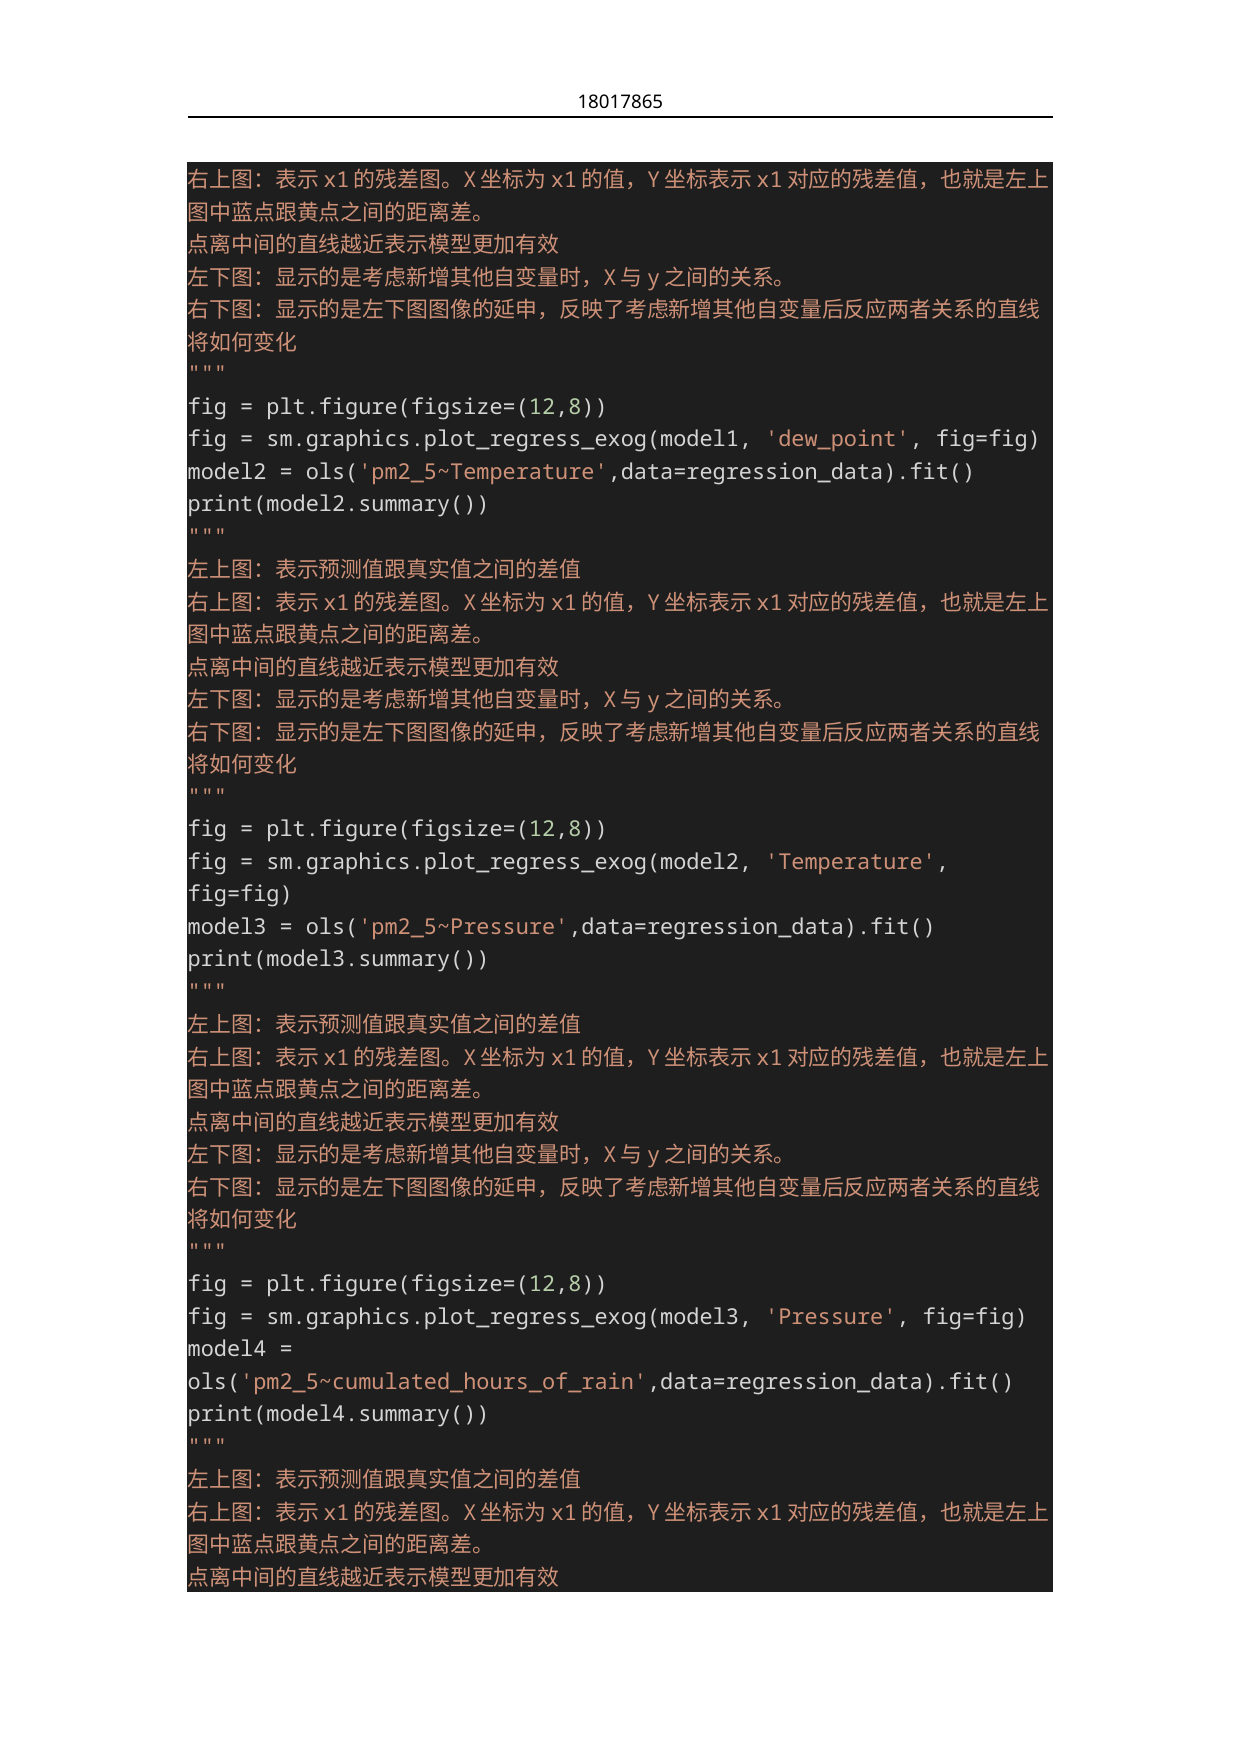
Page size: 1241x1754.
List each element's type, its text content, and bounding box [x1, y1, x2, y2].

text 左下图：显示的是考虑新增其他自变量时，X与y之间的关系。 [187, 682, 1053, 714]
text print(model3.summary()) [187, 942, 1053, 974]
text model3 = ols('pm2_5~Pressure',data=regression_data).fit() [187, 909, 1053, 942]
text 点离中间的直线越近表示模型更加有效 [187, 1559, 1053, 1592]
text 右下图：显示的是左下图图像的延申，反映了考虑新增其他自变量后反应两者关系的直线将如何变化 [187, 1169, 1053, 1234]
text 右上图：表示x1的残差图。X坐标为x1的值，Y坐标表示x1对应的残差值，也就是左上图中蓝点跟黄点之间的距离差。 [187, 1039, 1053, 1104]
text 右下图：显示的是左下图图像的延申，反映了考虑新增其他自变量后反应两者关系的直线将如何变化 [187, 714, 1053, 779]
text 点离中间的直线越近表示模型更加有效 [187, 1104, 1053, 1137]
text 右上图：表示x1的残差图。X坐标为x1的值，Y坐标表示x1对应的残差值，也就是左上图中蓝点跟黄点之间的距离差。 [187, 1494, 1053, 1559]
text fig = plt.figure(figsize=(12,8)) [187, 389, 1053, 422]
text model2 = ols('pm2_5~Temperature',data=regression_data).fit() [187, 454, 1053, 487]
text """ [187, 519, 1053, 552]
text 点离中间的直线越近表示模型更加有效 [187, 227, 1053, 259]
text """ [187, 974, 1053, 1007]
text print(model4.summary()) [187, 1397, 1053, 1429]
text """ [187, 1234, 1053, 1267]
text """ [187, 779, 1053, 812]
text 左上图：表示预测值跟真实值之间的差值 [187, 552, 1053, 584]
text fig = plt.figure(figsize=(12,8)) [187, 812, 1053, 844]
text 点离中间的直线越近表示模型更加有效 [187, 649, 1053, 682]
text 左下图：显示的是考虑新增其他自变量时，X与y之间的关系。 [187, 259, 1053, 292]
text 右上图：表示x1的残差图。X坐标为x1的值，Y坐标表示x1对应的残差值，也就是左上图中蓝点跟黄点之间的距离差。 [187, 162, 1053, 227]
text fig = plt.figure(figsize=(12,8)) [187, 1267, 1053, 1299]
text fig = sm.graphics.plot_regress_exog(model2, 'Temperature', fig=fig) [187, 844, 1053, 909]
text fig = sm.graphics.plot_regress_exog(model3, 'Pressure', fig=fig) [187, 1299, 1053, 1332]
text 左上图：表示预测值跟真实值之间的差值 [187, 1462, 1053, 1494]
text """ [187, 1429, 1053, 1462]
text """ [187, 357, 1053, 389]
text 左上图：表示预测值跟真实值之间的差值 [187, 1007, 1053, 1039]
text 右下图：显示的是左下图图像的延申，反映了考虑新增其他自变量后反应两者关系的直线将如何变化 [187, 292, 1053, 357]
text 左下图：显示的是考虑新增其他自变量时，X与y之间的关系。 [187, 1137, 1053, 1169]
text fig = sm.graphics.plot_regress_exog(model1, 'dew_point', fig=fig) [187, 422, 1053, 454]
text model4 = ols('pm2_5~cumulated_hours_of_rain',data=regression_data).fit() [187, 1332, 1053, 1397]
text print(model2.summary()) [187, 487, 1053, 519]
text 右上图：表示x1的残差图。X坐标为x1的值，Y坐标表示x1对应的残差值，也就是左上图中蓝点跟黄点之间的距离差。 [187, 584, 1053, 649]
